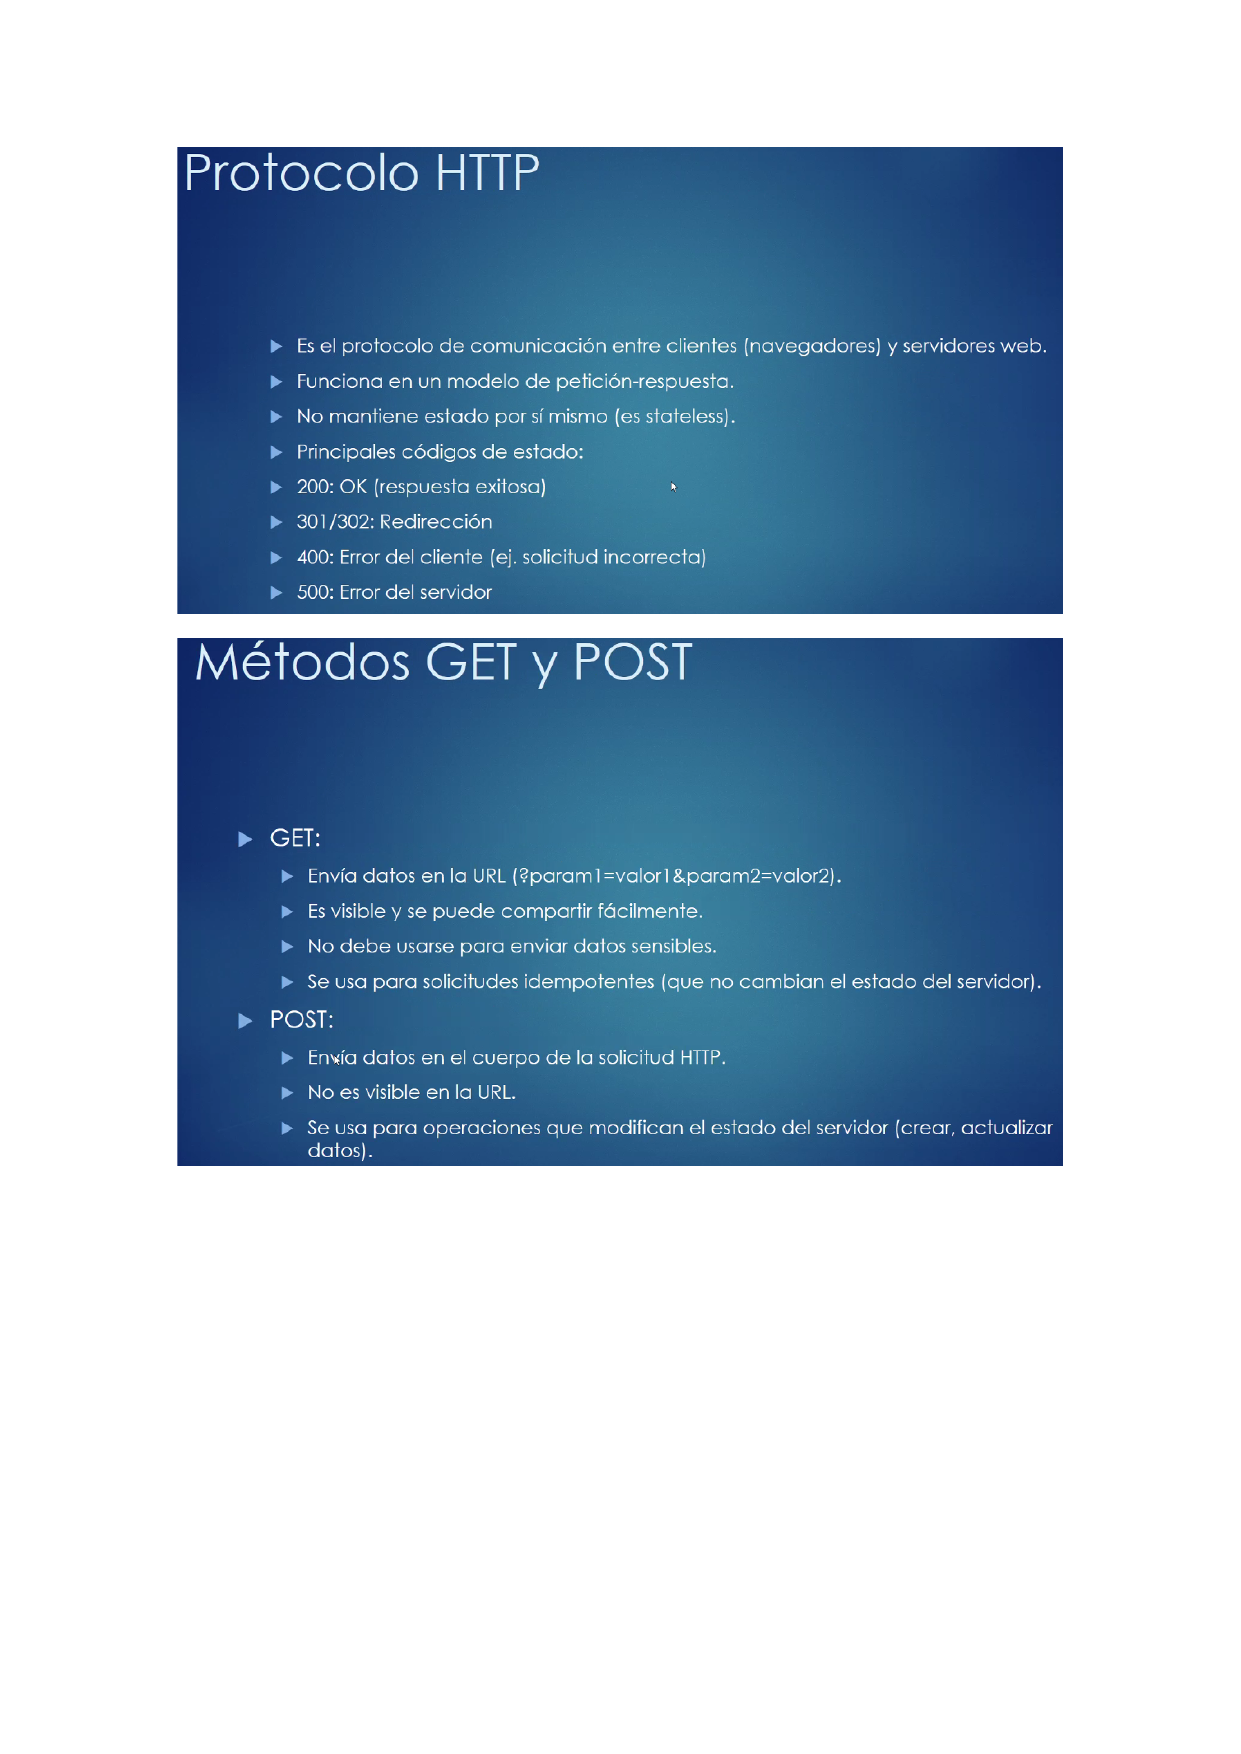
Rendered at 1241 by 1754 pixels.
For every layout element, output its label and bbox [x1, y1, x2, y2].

picture [177, 147, 1063, 614]
picture [177, 638, 1063, 1166]
